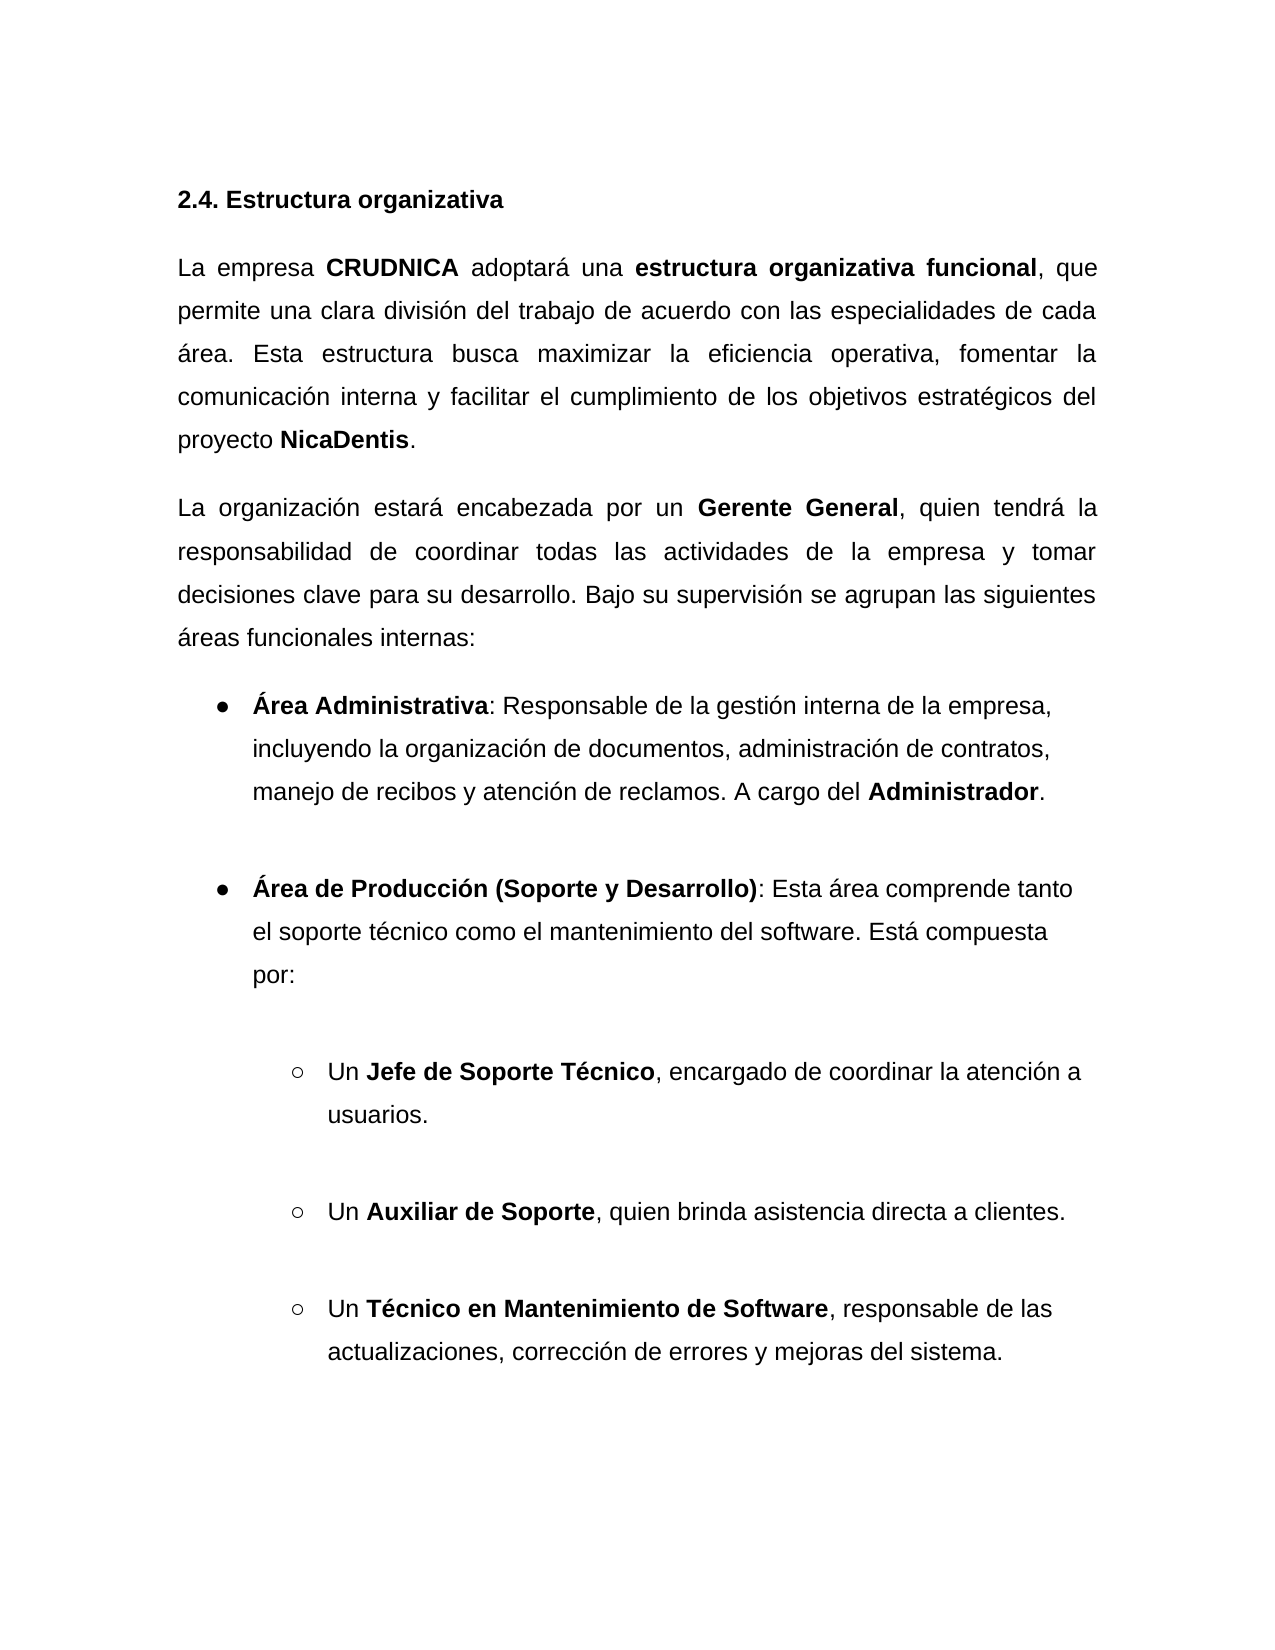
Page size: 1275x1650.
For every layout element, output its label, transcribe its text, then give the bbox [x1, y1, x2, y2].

list Área Administrativa: Responsable de la gestión interna de la empresa, incluyendo la organización de documentos, administración de contratos, manejo de recibos y atención de reclamos. A cargo del Administrador. [215, 691, 1098, 857]
text 2.4. Estructura organizativa [177, 184, 1098, 213]
text La organización estará encabezada por un Gerente General, quien tendrá la responsabilidad de coordinar todas las actividades de la empresa y tomar decisiones clave para su desarrollo. Bajo su supervisión se agrupan las siguientes áreas funcionales internas: [177, 493, 1098, 651]
list Área de Producción (Soporte y Desarrollo): Esta área comprende tanto el soporte técnico como el mantenimiento del software. Está compuesta por: [215, 874, 1098, 1040]
list Un Auxiliar de Soporte, quien brinda asistencia directa a clientes. [290, 1197, 1098, 1277]
list Un Jefe de Soporte Técnico, encargado de coordinar la atención a usuarios. [290, 1057, 1098, 1180]
text La empresa CRUDNICA adoptará una estructura organizativa funcional, que permite una clara división del trabajo de acuerdo con las especialidades de cada área. Esta estructura busca maximizar la eficiencia operativa, fomentar la comunicación interna y facilitar el cumplimiento de los objetivos estratégicos del proyecto NicaDentis. [177, 253, 1098, 454]
list Un Técnico en Mantenimiento de Software, responsable de las actualizaciones, corrección de errores y mejoras del sistema. [290, 1293, 1098, 1416]
